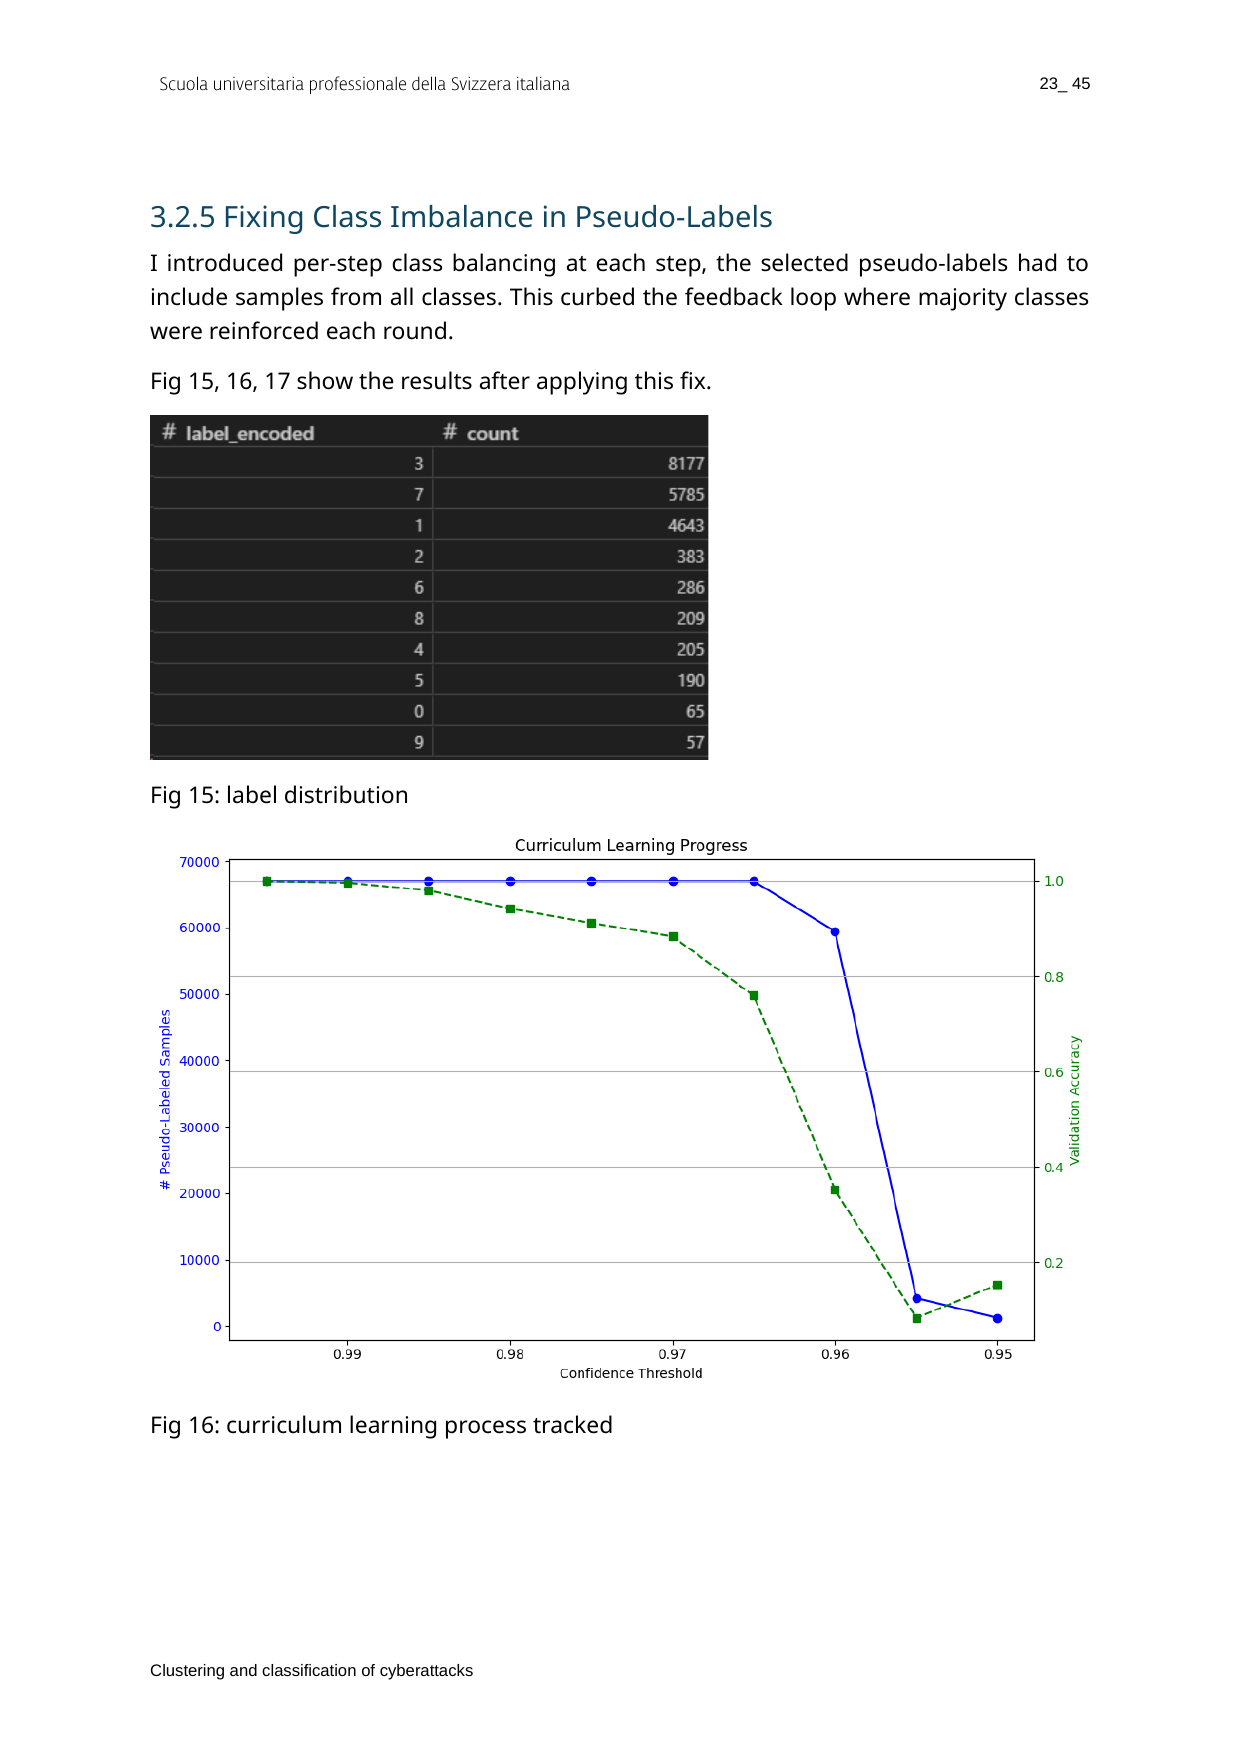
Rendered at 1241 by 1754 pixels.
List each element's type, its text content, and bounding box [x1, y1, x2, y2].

text I introduced per-step class balancing at each step, the selected pseudo-labels had to include samples from all classes. This curbed the feedback loop where majority classes were reinforced each round. [150, 247, 1090, 346]
text Fig 15: label distribution [150, 779, 1090, 810]
subtitle 3.2.5 Fixing Class Imbalance in Pseudo-Labels [150, 196, 1090, 236]
text Fig 15, 16, 17 show the results after applying this fix. [150, 365, 1090, 397]
text Fig 16: curriculum learning process tracked [150, 1409, 1090, 1440]
picture [152, 70, 586, 98]
picture [150, 415, 709, 760]
picture [150, 829, 1091, 1390]
